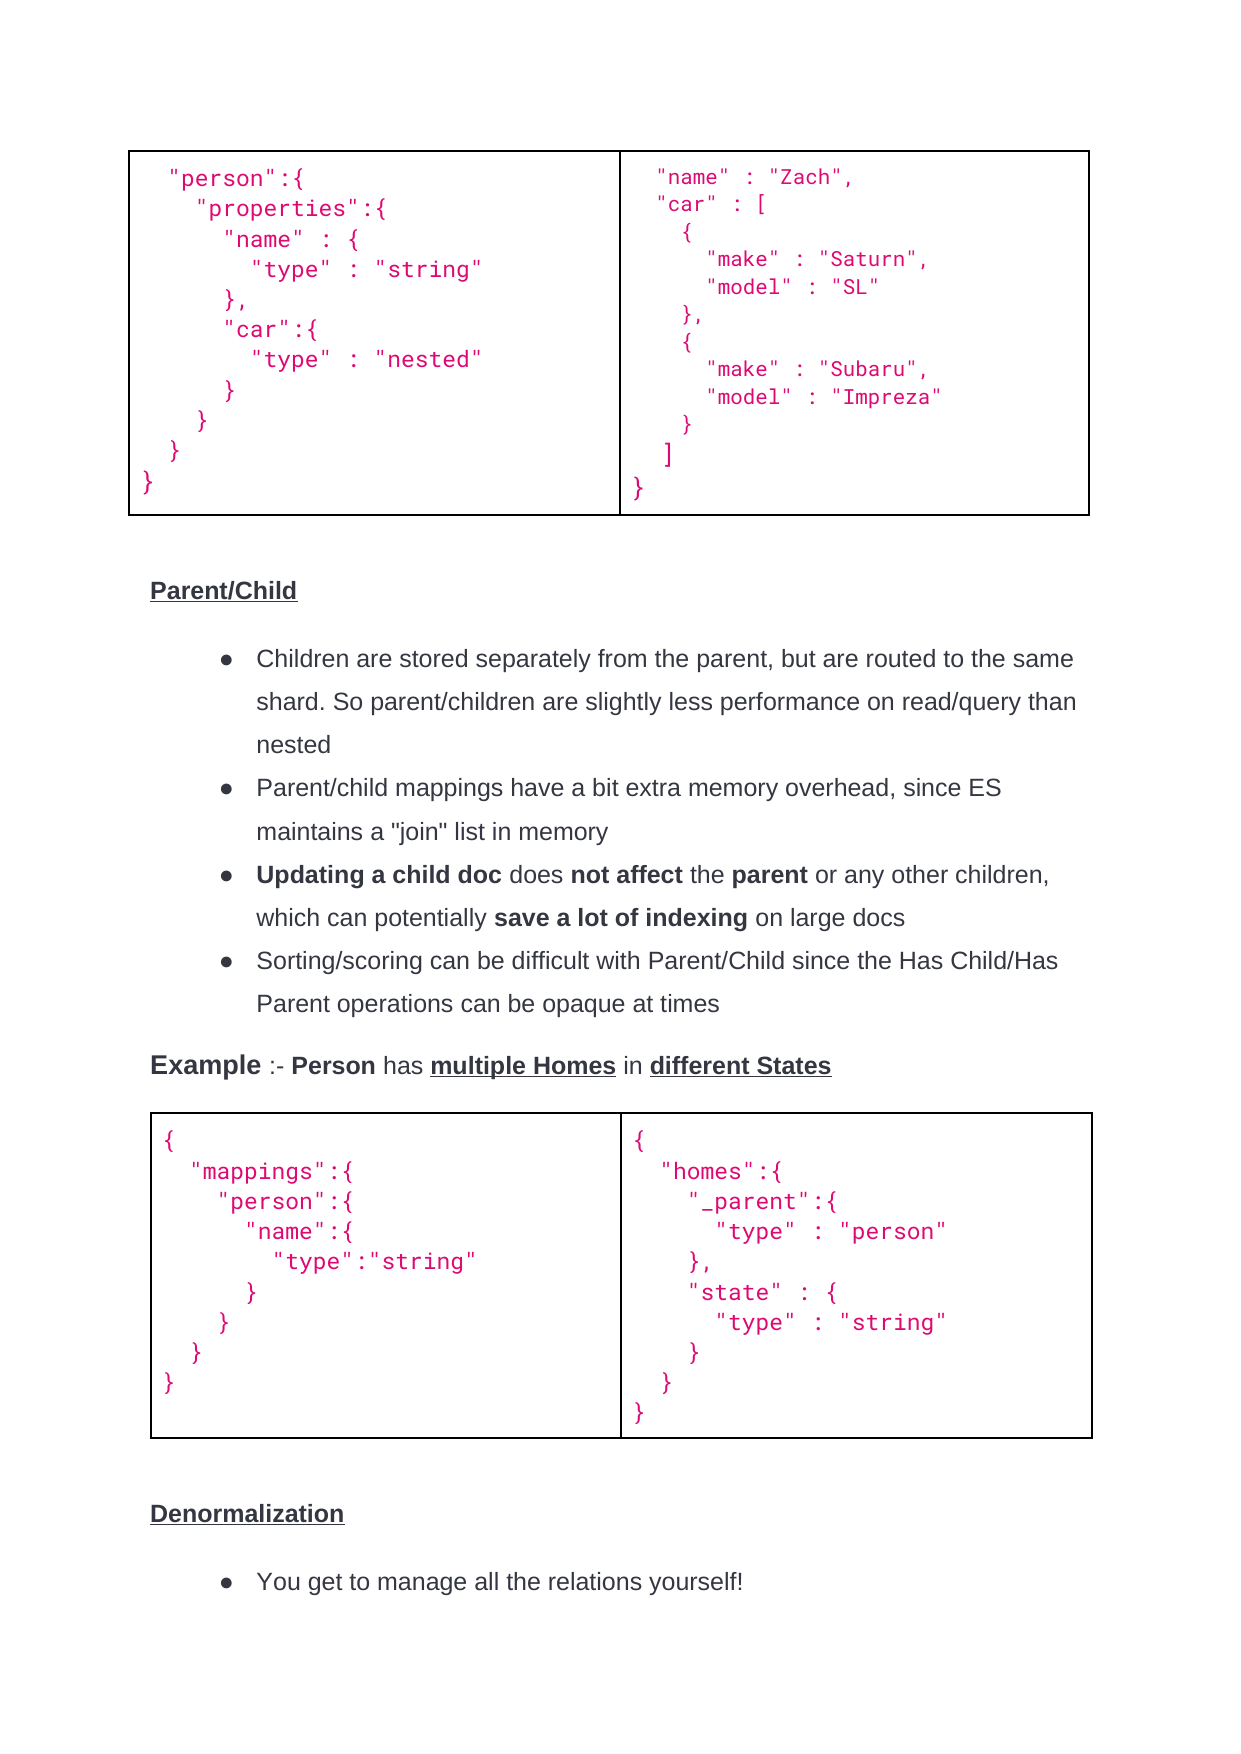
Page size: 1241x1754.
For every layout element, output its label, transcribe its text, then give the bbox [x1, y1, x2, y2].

text Example :- Person has multiple Homes in different States [150, 1049, 1090, 1080]
list Updating a child doc does not affect the parent or any other children, which can potentially save a lot of indexing on large docs [219, 859, 1090, 931]
list Sorting/scoring can be difficult with Parent/Child since the Has Child/Has Parent operations can be opaque at times [219, 946, 1090, 1018]
text Denormalization [150, 1499, 1090, 1528]
list You get to manage all the relations yourself! [219, 1567, 1090, 1596]
table_header { "homes":{ "_parent":{ "type" : "person" }, "state" : { "type" : "string" } } } [622, 1114, 1091, 1437]
text Parent/Child [150, 576, 1090, 604]
list Children are stored separately from the parent, but are routed to the same shard. So parent/children are slightly less performance on read/query than nested [219, 644, 1090, 759]
table_header { "mappings":{ "person":{ "name":{ "type":"string" } } } } [152, 1114, 620, 1437]
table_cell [621, 152, 1088, 514]
list Parent/child mappings have a bit extra memory overhead, since ES maintains a "join" list in memory [219, 773, 1090, 845]
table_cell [130, 152, 619, 514]
